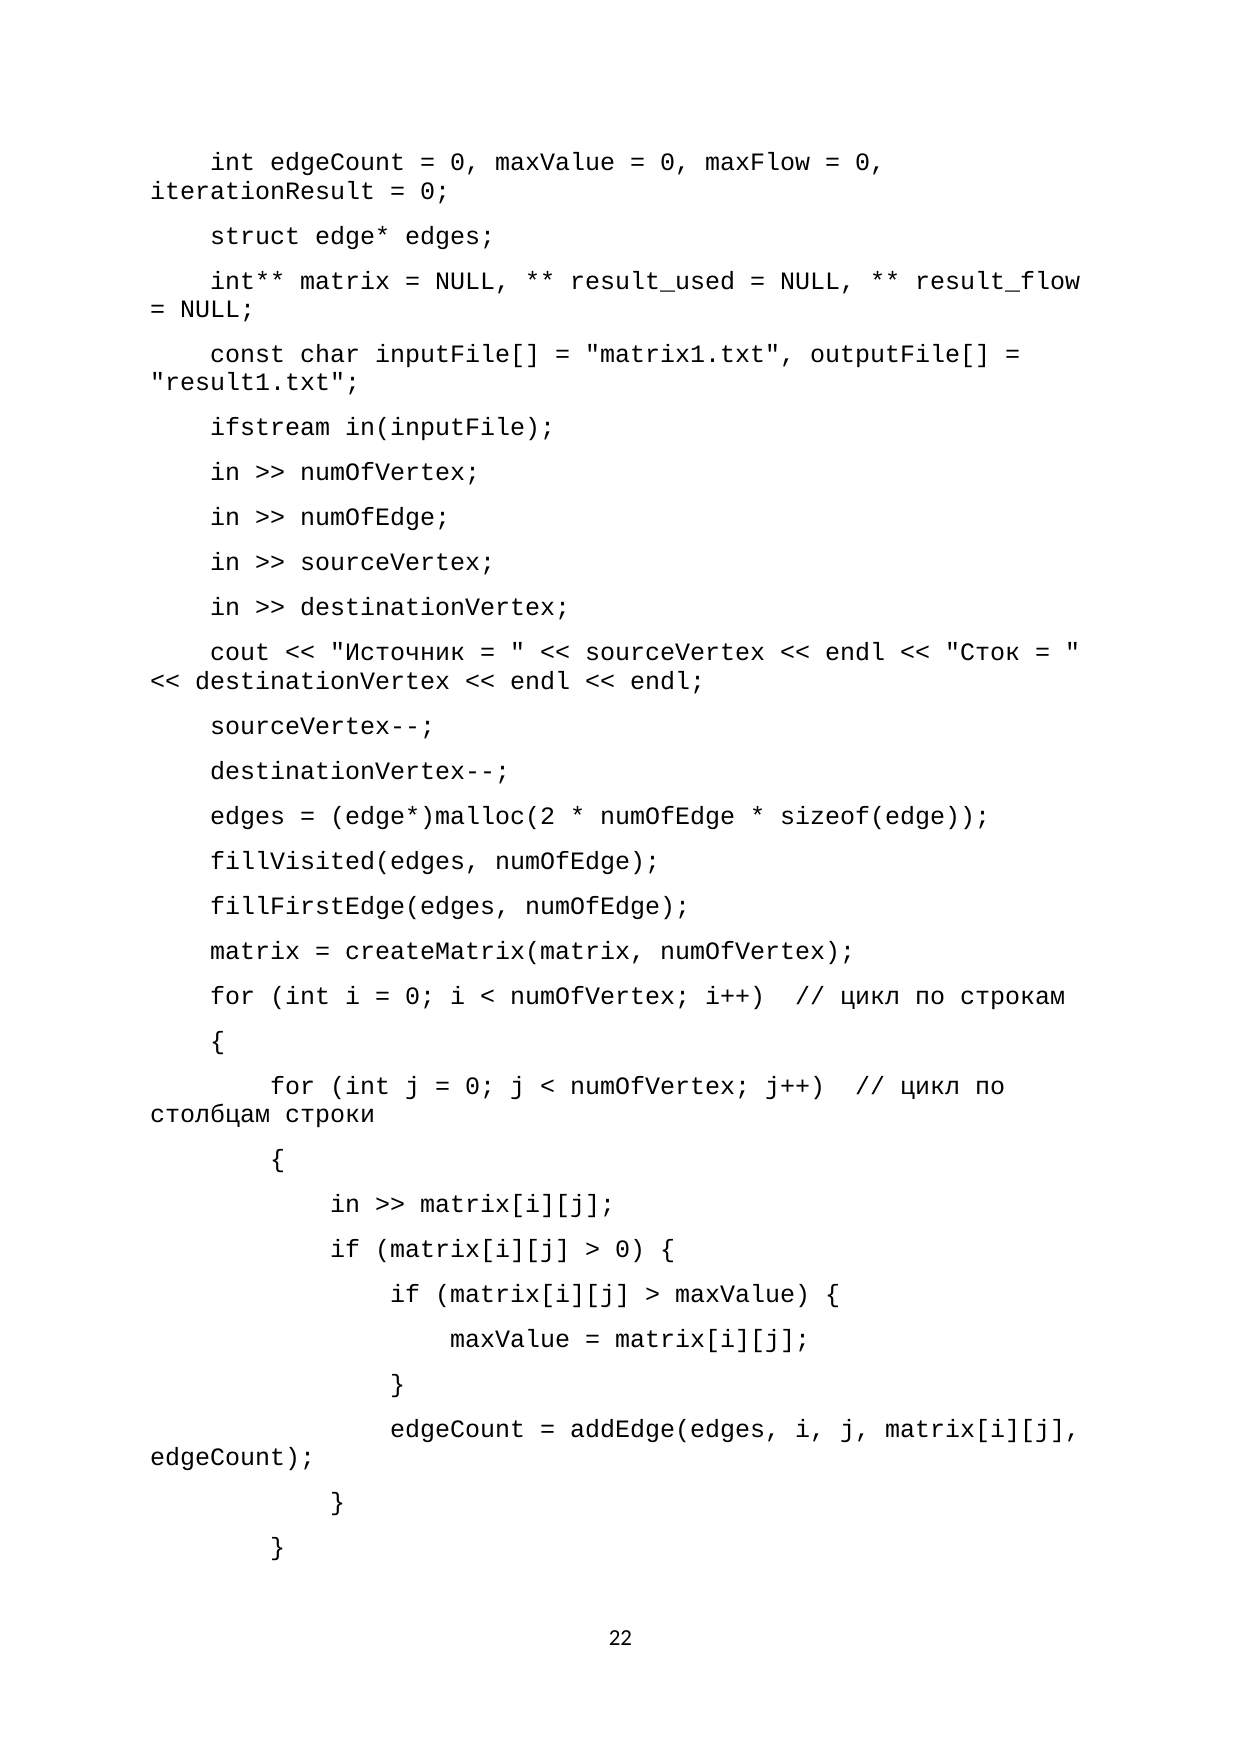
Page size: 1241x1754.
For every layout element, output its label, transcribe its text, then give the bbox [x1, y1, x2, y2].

text struct edge* edges; [150, 223, 1090, 252]
text const char inputFile[] = "matrix1.txt", outputFile[] = "result1.txt"; [150, 342, 1090, 398]
text matrix = createMatrix(matrix, numOfVertex); [150, 938, 1090, 967]
text edges = (edge*)malloc(2 * numOfEdge * sizeof(edge)); [150, 803, 1090, 832]
text in >> numOfEdge; [150, 505, 1090, 533]
text edgeCount = addEdge(edges, i, j, matrix[i][j], edgeCount); [150, 1417, 1090, 1473]
text fillFirstEdge(edges, numOfEdge); [150, 893, 1090, 922]
text fillVisited(edges, numOfEdge); [150, 848, 1090, 877]
text cout << "Источник = " << sourceVertex << endl << "Сток = " << destinationVertex << endl << endl; [150, 640, 1090, 697]
text } [150, 1535, 1090, 1563]
text if (matrix[i][j] > 0) { [150, 1237, 1090, 1265]
text } [150, 1490, 1090, 1518]
text in >> numOfVertex; [150, 460, 1090, 488]
text if (matrix[i][j] > maxValue) { [150, 1282, 1090, 1310]
text in >> matrix[i][j]; [150, 1192, 1090, 1220]
text sourceVertex--; [150, 713, 1090, 742]
text int edgeCount = 0, maxValue = 0, maxFlow = 0, iterationResult = 0; [150, 150, 1090, 207]
text in >> destinationVertex; [150, 595, 1090, 623]
text int** matrix = NULL, ** result_used = NULL, ** result_flow = NULL; [150, 268, 1090, 325]
text { [150, 1147, 1090, 1175]
text { [150, 1028, 1090, 1057]
text } [150, 1372, 1090, 1400]
text for (int i = 0; i < numOfVertex; i++) // цикл по строкам [150, 983, 1090, 1012]
text in >> sourceVertex; [150, 550, 1090, 578]
text destinationVertex--; [150, 758, 1090, 787]
text maxValue = matrix[i][j]; [150, 1327, 1090, 1355]
text ifstream in(inputFile); [150, 415, 1090, 443]
text for (int j = 0; j < numOfVertex; j++) // цикл по столбцам строки [150, 1073, 1090, 1130]
